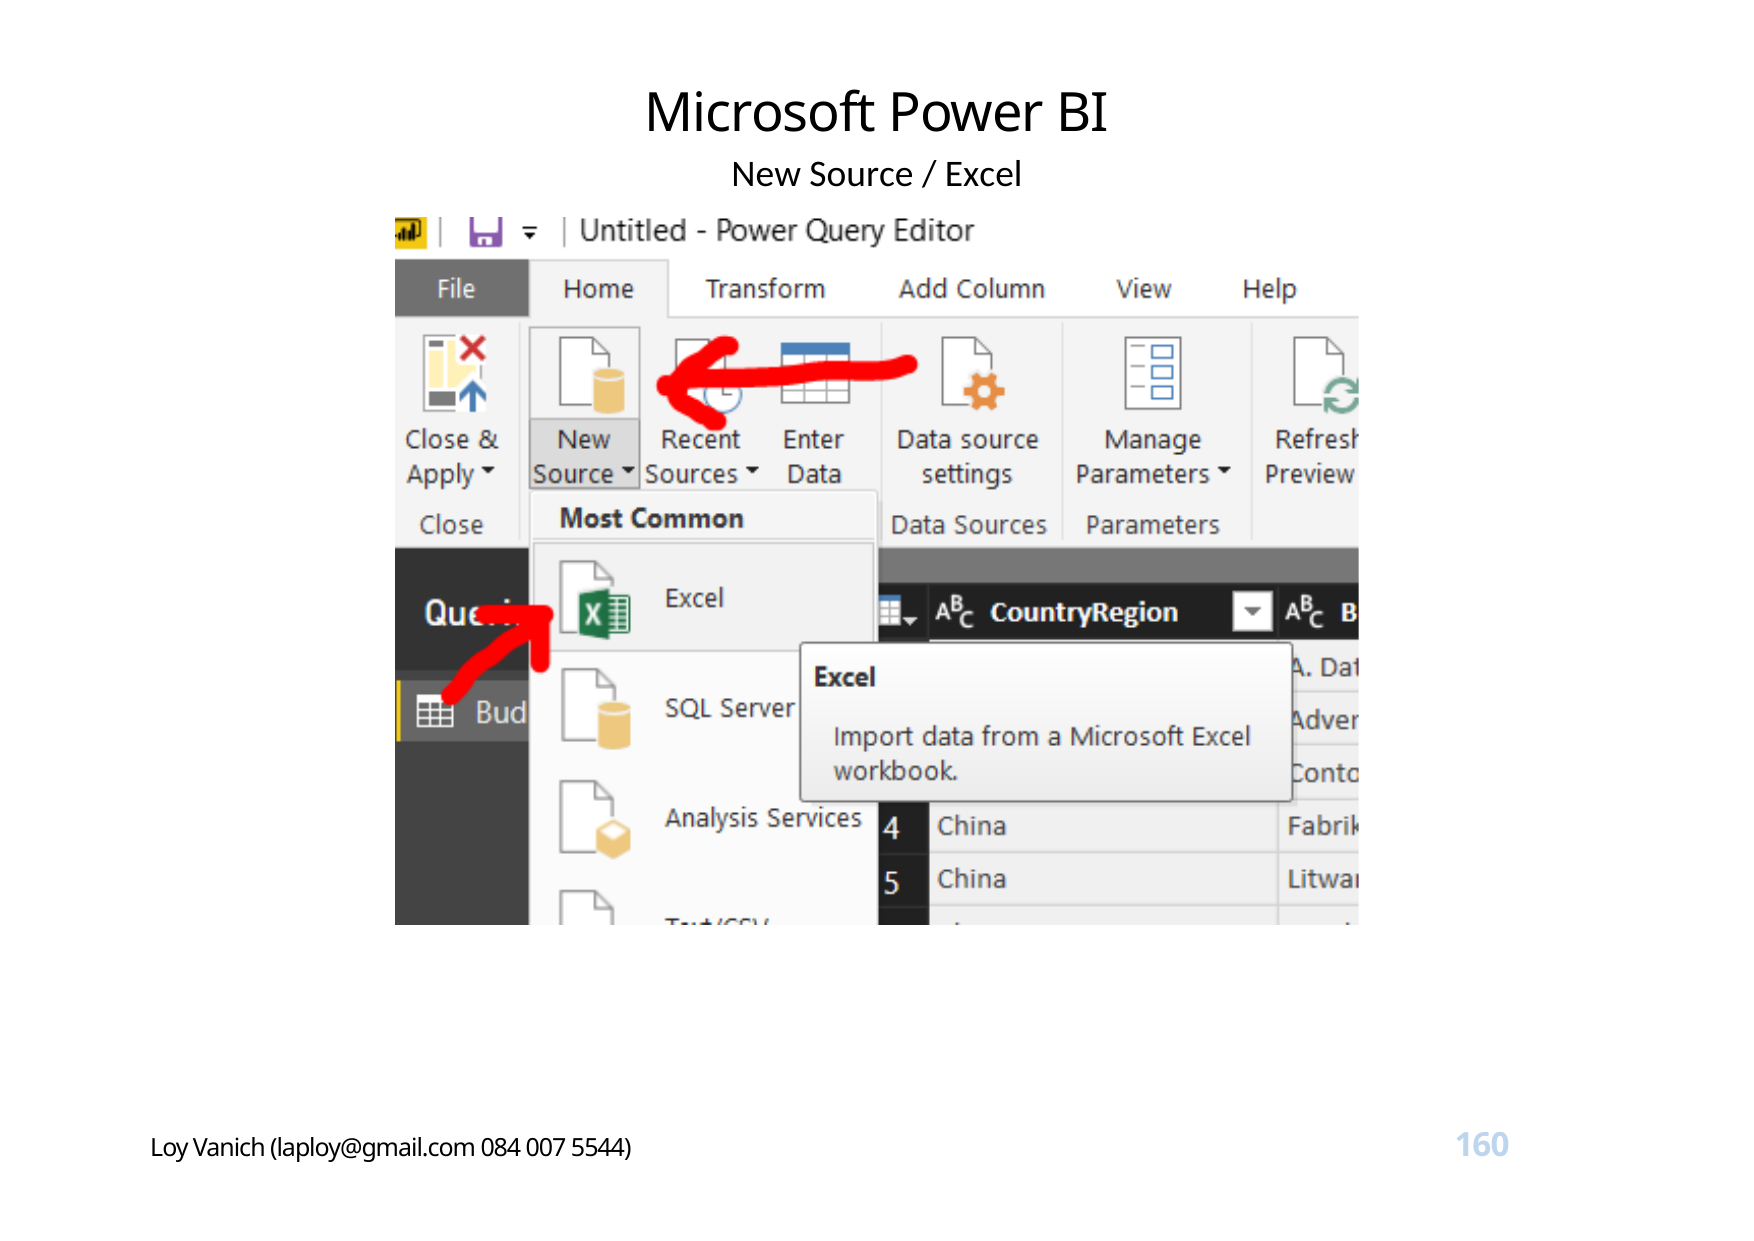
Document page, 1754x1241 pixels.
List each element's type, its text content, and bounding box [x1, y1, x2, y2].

picture [395, 217, 1359, 925]
text New Source / Excel [150, 150, 1604, 196]
